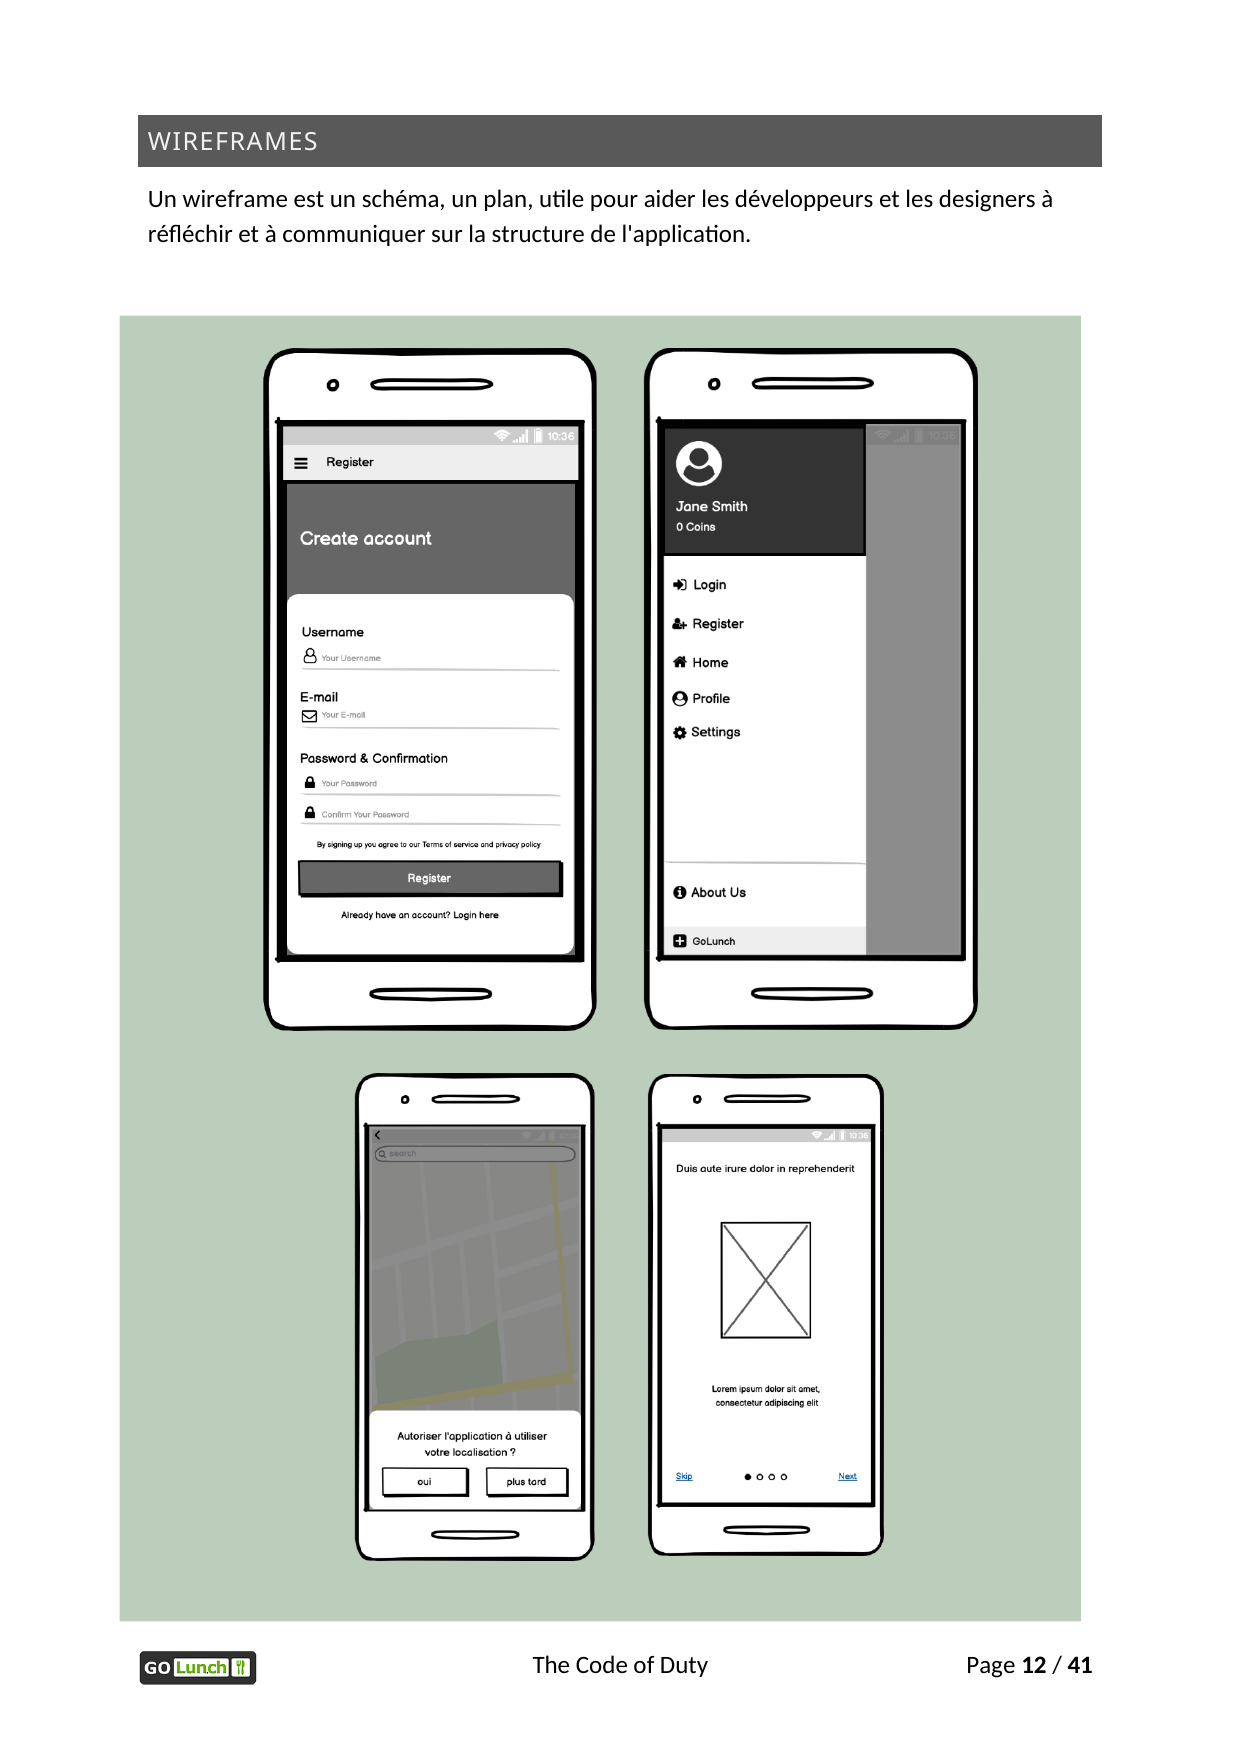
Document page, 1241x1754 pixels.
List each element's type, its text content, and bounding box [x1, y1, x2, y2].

picture [643, 348, 978, 1030]
picture [136, 1648, 260, 1687]
picture [647, 1074, 884, 1556]
picture [354, 1073, 597, 1561]
text Un wireframe est un schéma, un plan, utile pour aider les développeurs et les designers à réfléchir et à communiquer sur la structure de l'application. [148, 183, 1093, 248]
picture [262, 348, 597, 1031]
subtitle Wireframes [148, 124, 1093, 158]
